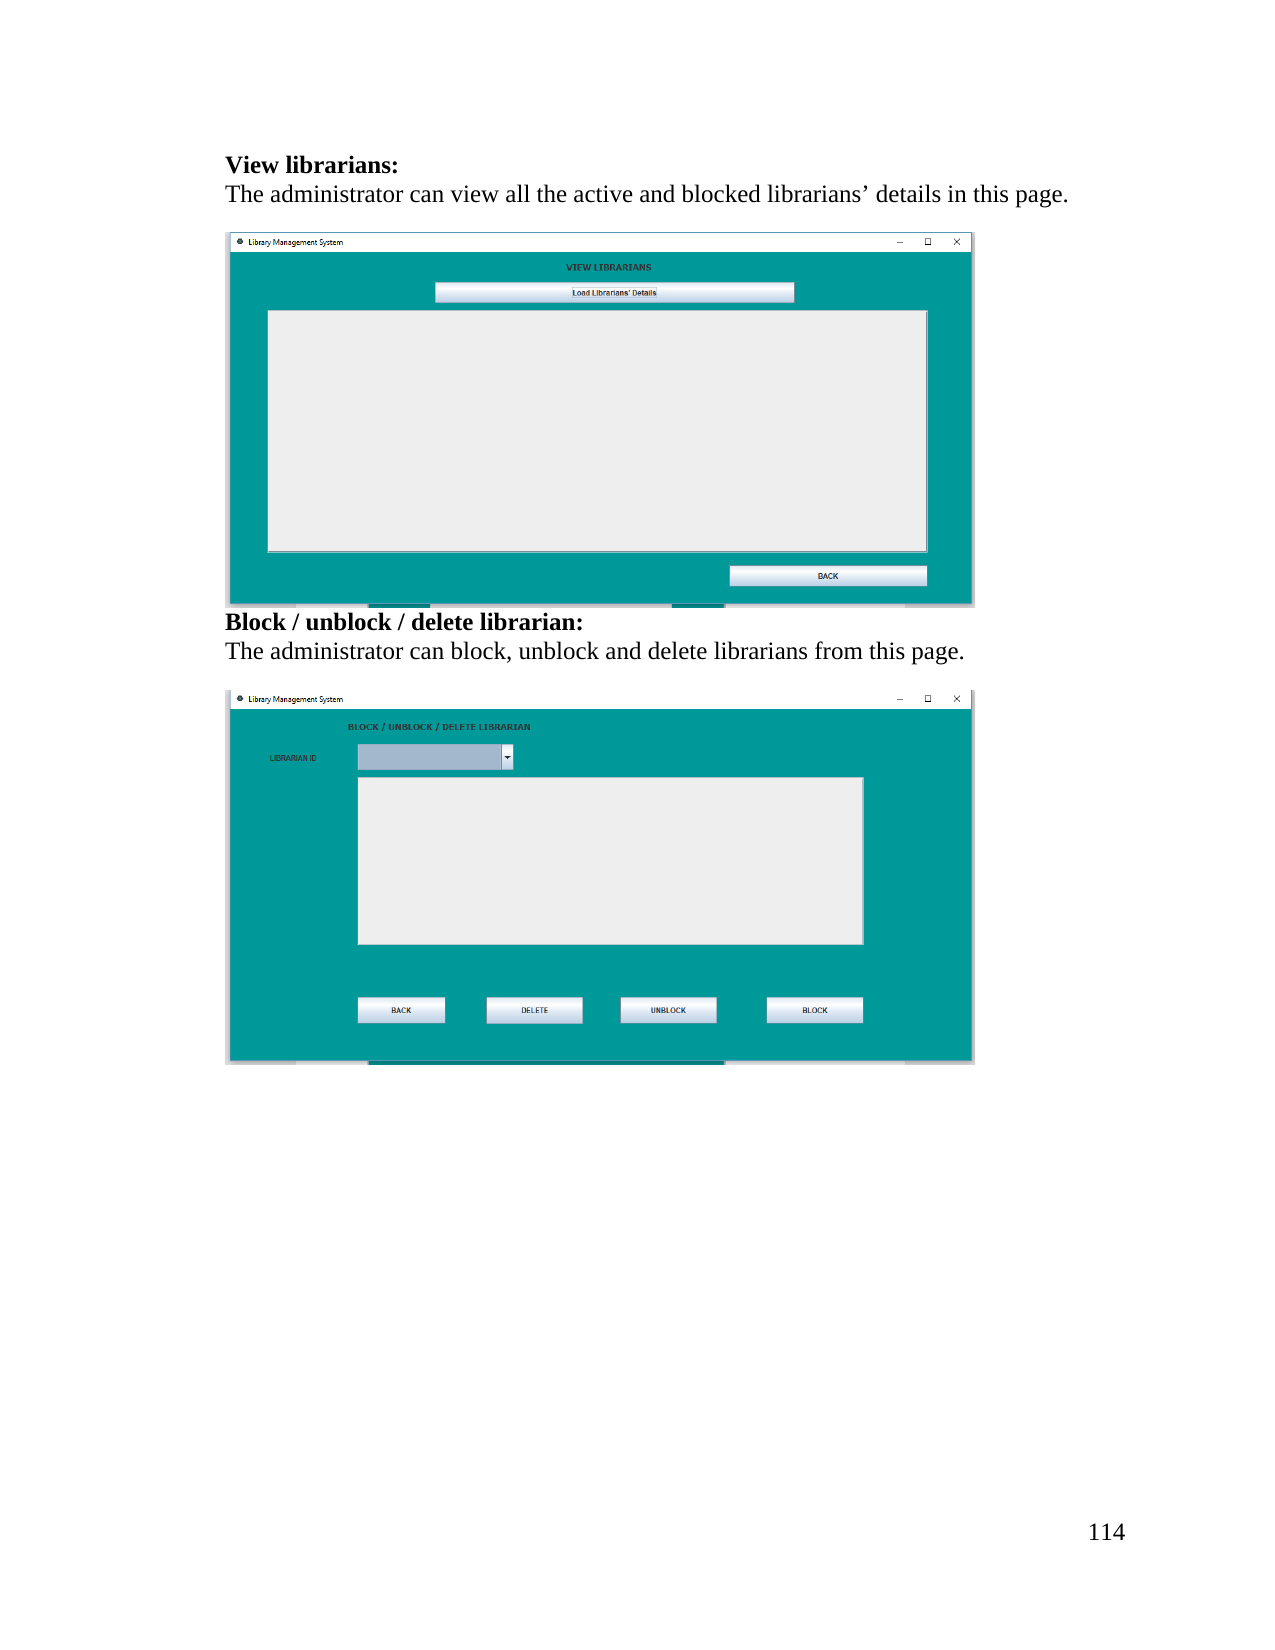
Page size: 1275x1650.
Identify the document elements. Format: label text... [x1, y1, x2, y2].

picture [225, 690, 976, 1065]
text The administrator can view all the active and blocked librarians’ details in this page. [225, 179, 1125, 207]
text View librarians: [225, 150, 1125, 179]
picture [225, 232, 976, 608]
text Block / unblock / delete librarian: [225, 607, 1125, 636]
text The administrator can block, unblock and delete librarians from this page. [225, 636, 1125, 665]
